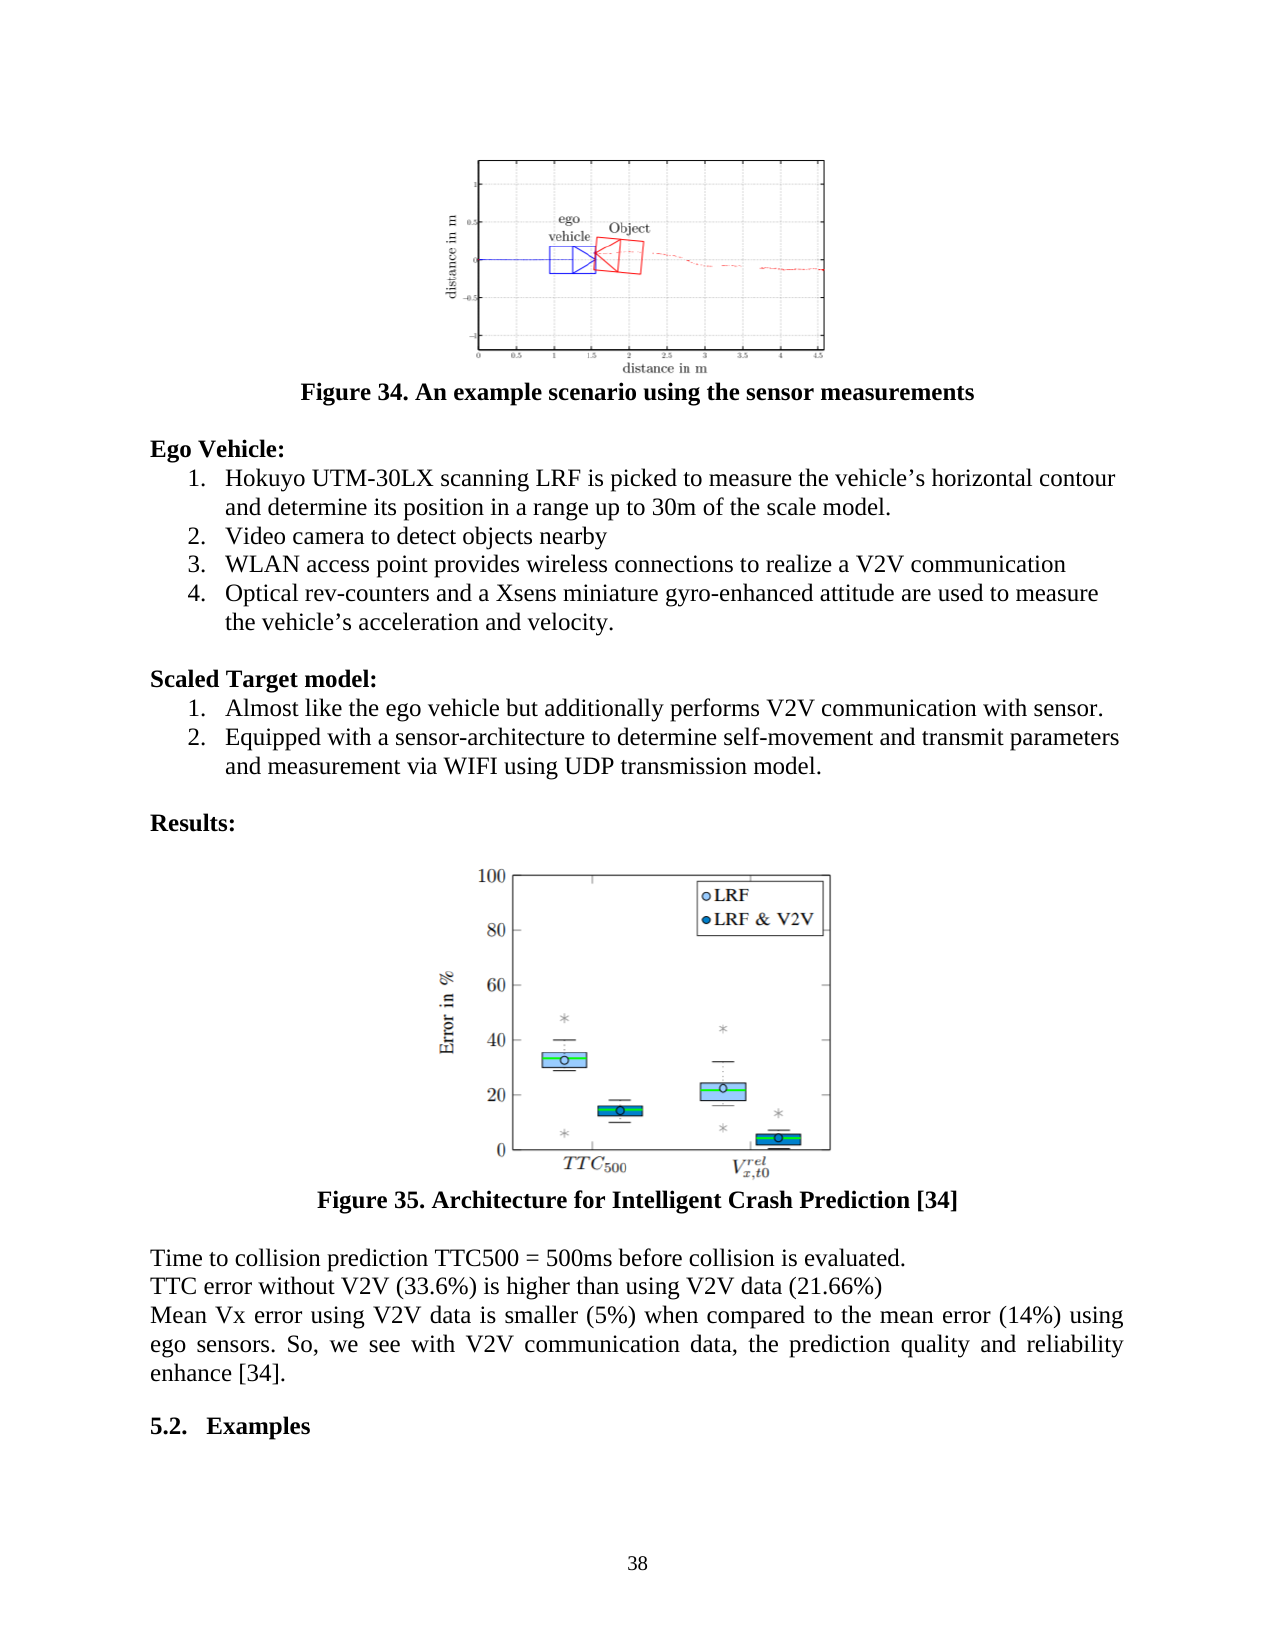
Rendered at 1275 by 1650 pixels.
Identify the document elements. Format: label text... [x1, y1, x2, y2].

list Video camera to detect objects nearby [187, 521, 1125, 549]
text Mean Vx error using V2V data is smaller (5%) when compared to the mean error (14%) using ego sensors. So, we see with V2V communication data, the prediction quality and reliability enhance [34]. [150, 1300, 1125, 1386]
list Almost like the ego vehicle but additionally performs V2V communication with sensor. [187, 693, 1125, 722]
text TTC error without V2V (33.6%) is higher than using V2V data (21.66%) [150, 1271, 1125, 1300]
text Figure 34. An example scenario using the sensor measurements [150, 377, 1125, 406]
list WLAN access point provides wireless connections to realize a V2V communication [187, 549, 1125, 578]
text Ego Vehicle: [150, 434, 1125, 463]
picture [427, 150, 849, 377]
list Hokuyo UTM-30LX scanning LRF is picked to measure the vehicle’s horizontal contour and determine its position in a range up to 30m of the scale model. [187, 463, 1125, 521]
text Scaled Target model: [150, 664, 1125, 693]
list Equipped with a sensor-architecture to determine self-movement and transmit parameters and measurement via WIFI using UDP transmission model. [187, 722, 1125, 779]
picture [430, 865, 845, 1186]
text Time to collision prediction TTC500 = 500ms before collision is evaluated. [150, 1243, 1125, 1271]
text Figure 35. Architecture for Intelligent Crash Prediction [34] [150, 1185, 1125, 1214]
text Results: [150, 808, 1125, 837]
list Optical rev-counters and a Xsens miniature gyro-enhanced attitude are used to measure the vehicle’s acceleration and velocity. [187, 578, 1125, 636]
subtitle Examples [150, 1411, 1125, 1440]
